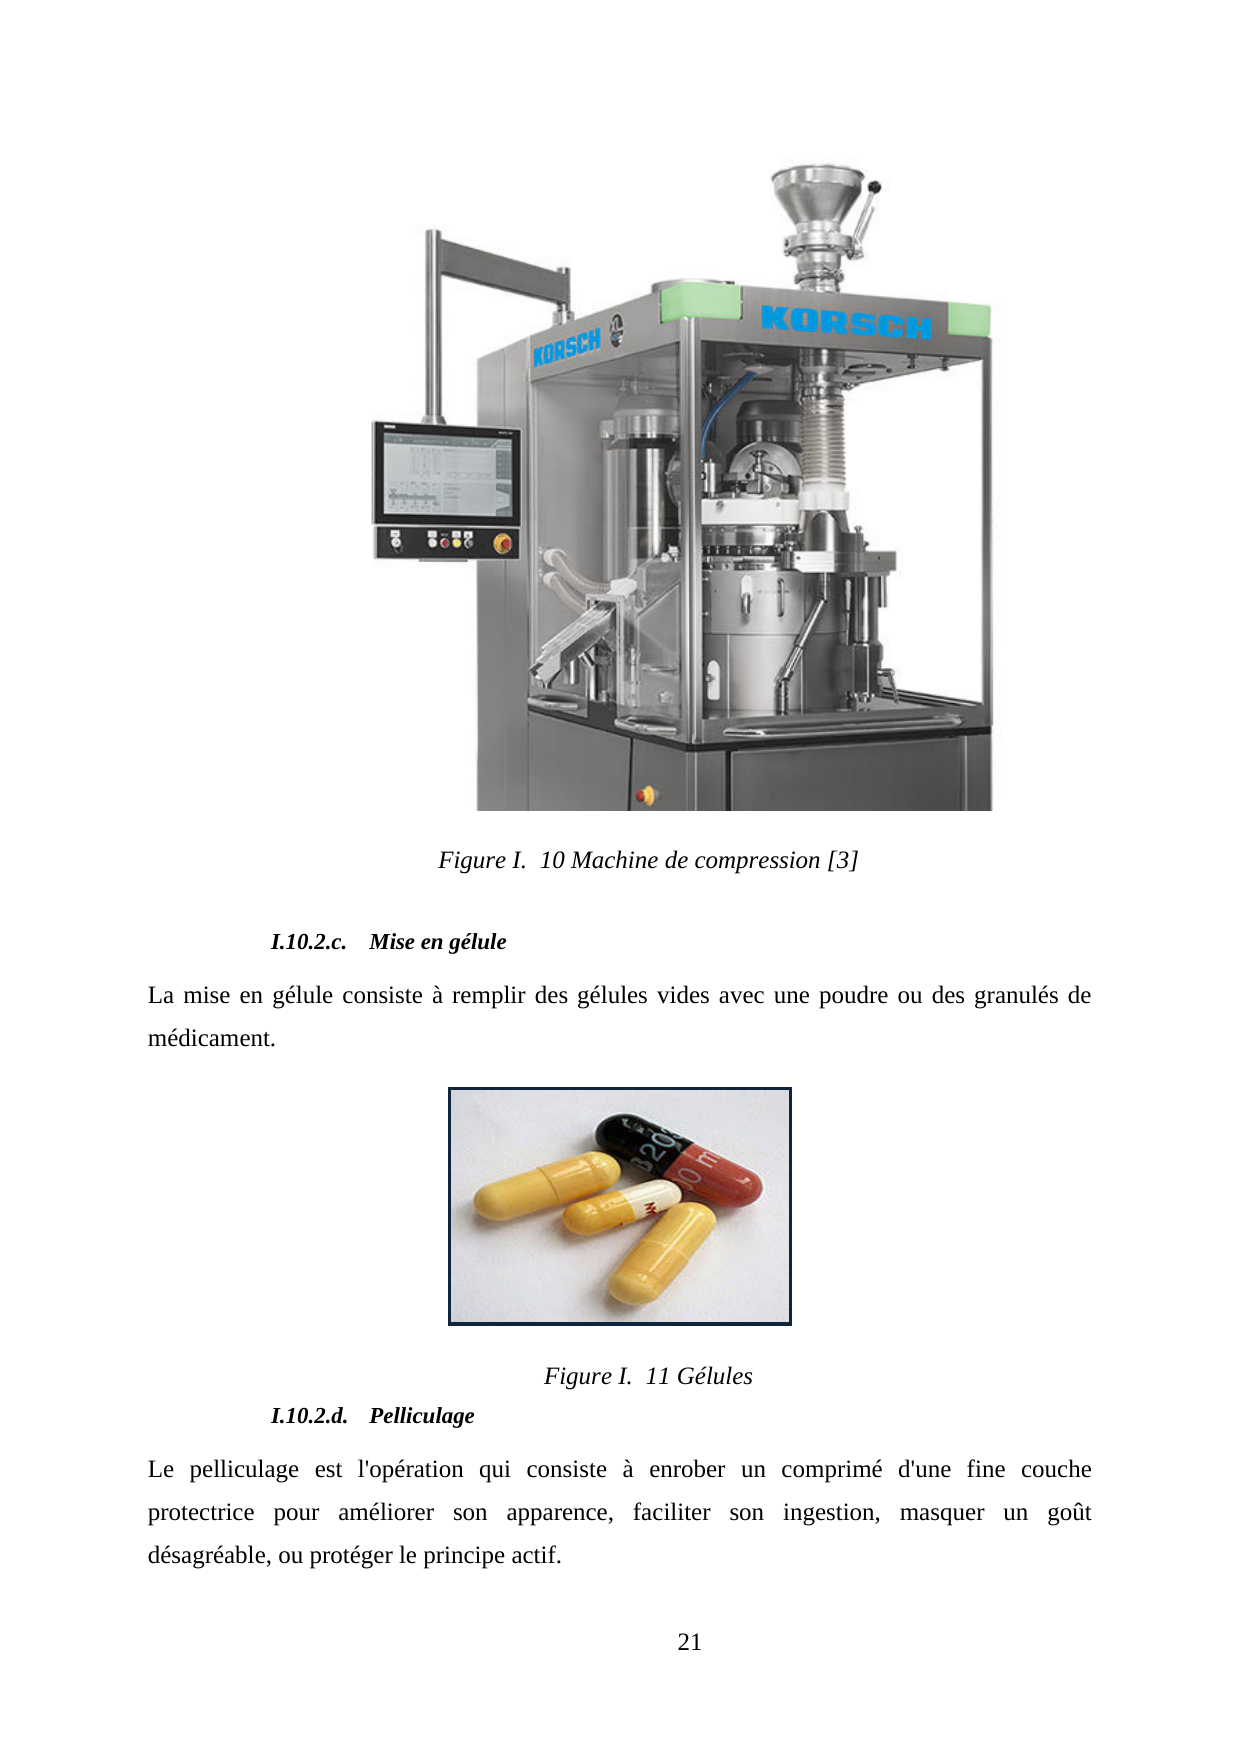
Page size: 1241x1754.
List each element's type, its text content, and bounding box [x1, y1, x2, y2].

text Le pelliculage est l'opération qui consiste à enrober un comprimé d'une fine couche protectrice pour améliorer son apparence, faciliter son ingestion, masquer un goût désagréable, ou protéger le principe actif. [148, 1454, 1093, 1569]
text La mise en gélule consiste à remplir des gélules vides avec une poudre ou des granulés de médicament. [148, 980, 1093, 1052]
picture [206, 147, 1152, 811]
text Pelliculage [259, 1402, 1093, 1428]
picture [451, 1090, 789, 1322]
text Mise en gélule [259, 928, 1093, 954]
